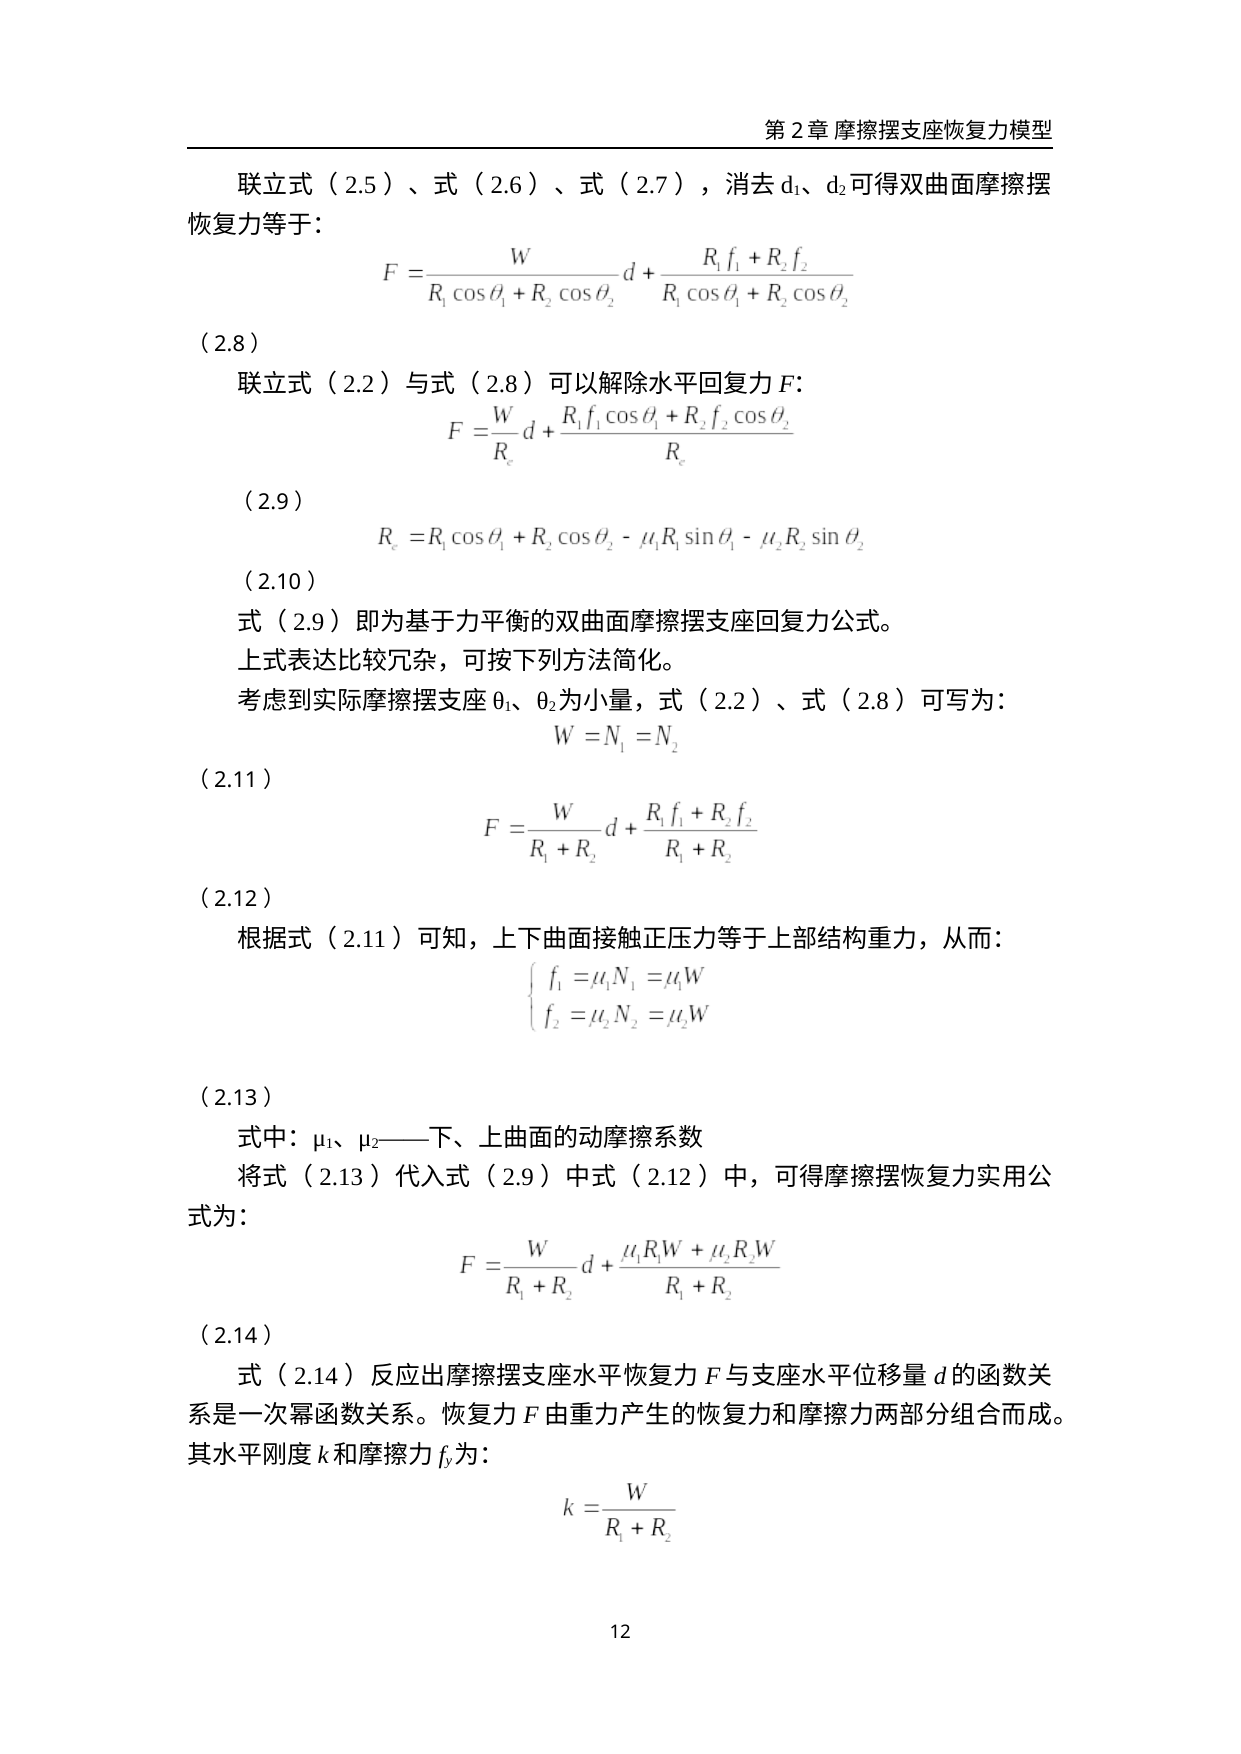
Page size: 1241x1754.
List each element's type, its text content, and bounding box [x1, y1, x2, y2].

text 将式（ 2.13 ）代入式（ 2.9 ）中式（ 2.12 ）中，可得摩擦摆恢复力实用公式为： [187, 1155, 1053, 1234]
text 式（ 2.9 ）即为基于力平衡的双曲面摩擦摆支座回复力公式。 [187, 599, 1053, 639]
text 式（ 2.14 ）反应出摩擦摆支座水平恢复力F与支座水平位移量d的函数关系是一次幂函数关系。恢复力F由重力产生的恢复力和摩擦力两部分组合而成。其水平刚度k和摩擦力fy为： [187, 1353, 1053, 1473]
text 联立式（ 2.5 ）、式（ 2.6 ）、式（ 2.7 ），消去d1、d2可得双曲面摩擦摆恢复力等于： [187, 163, 1053, 242]
text （ .12 ） [187, 877, 1053, 917]
text （ .13 ） [187, 1076, 1053, 1115]
text 根据式（ 2.11 ）可知，上下曲面接触正压力等于上部结构重力，从而： [187, 917, 1053, 957]
text 上式表达比较冗杂，可按下列方法简化。 [187, 639, 1053, 679]
text 联立式（ 2.2 ）与式（ 2.8 ）可以解除水平回复力F： [187, 361, 1053, 401]
text （ .11 ） [187, 758, 1053, 798]
text （ .8 ） [187, 322, 1053, 361]
text （ .9 ） [187, 480, 1053, 520]
text （ .14 ） [187, 1314, 1053, 1353]
text 式中：μ1、μ2——下、上曲面的动摩擦系数 [187, 1115, 1053, 1155]
text （ .10 ） [187, 560, 1053, 599]
text 考虑到实际摩擦摆支座θ1、θ2为小量，式（ 2.2 ）、式（ 2.8 ）可写为： [187, 679, 1053, 718]
